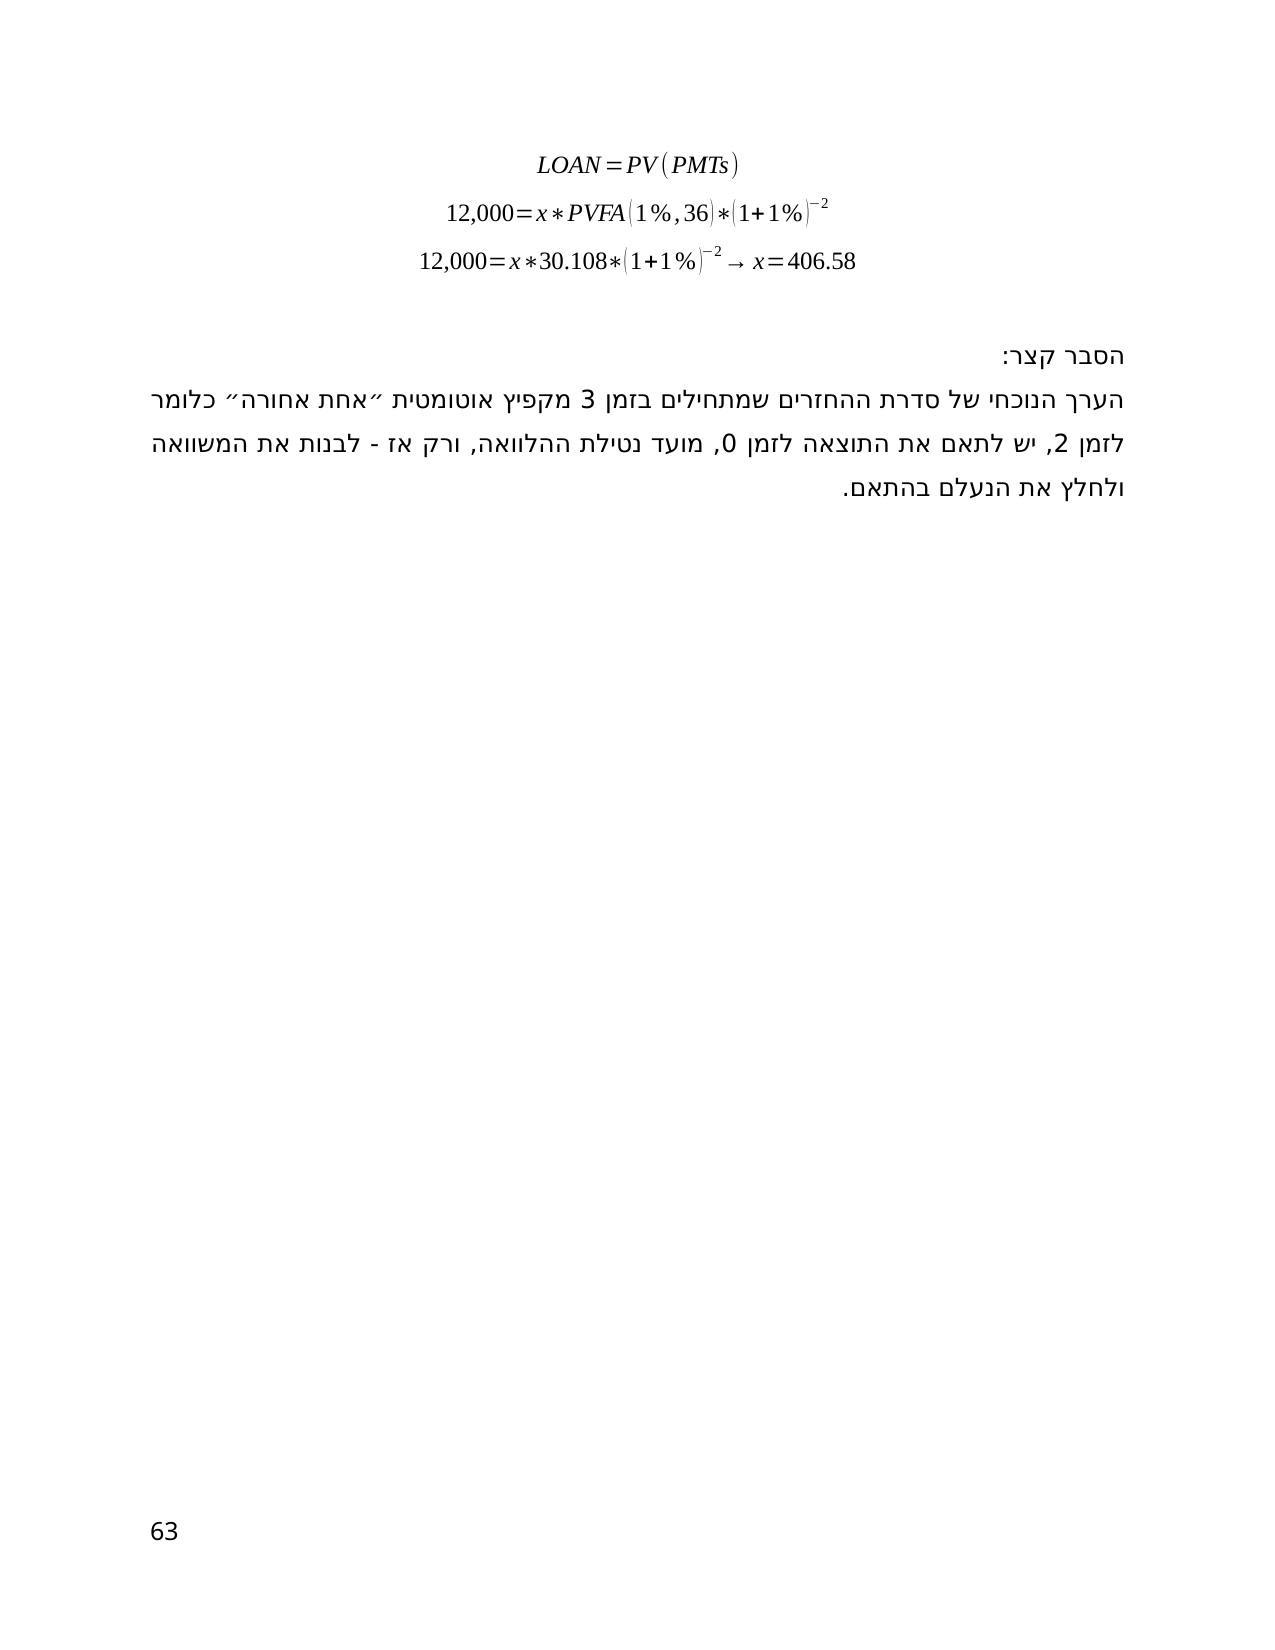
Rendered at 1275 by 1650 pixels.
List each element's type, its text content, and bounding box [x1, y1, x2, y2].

text הערך הנוכחי של סדרת ההחזרים שמתחילים בזמן 3 מקפיץ אוטומטית ״אחת אחורה״ כלומר לזמן 2, יש לתאם את התוצאה לזמן 0, מועד נטילת ההלוואה, ורק אז - לבנות את המשוואה ולחלץ את הנעלם בהתאם. [150, 385, 1125, 502]
text הסבר קצר: [150, 341, 1125, 371]
